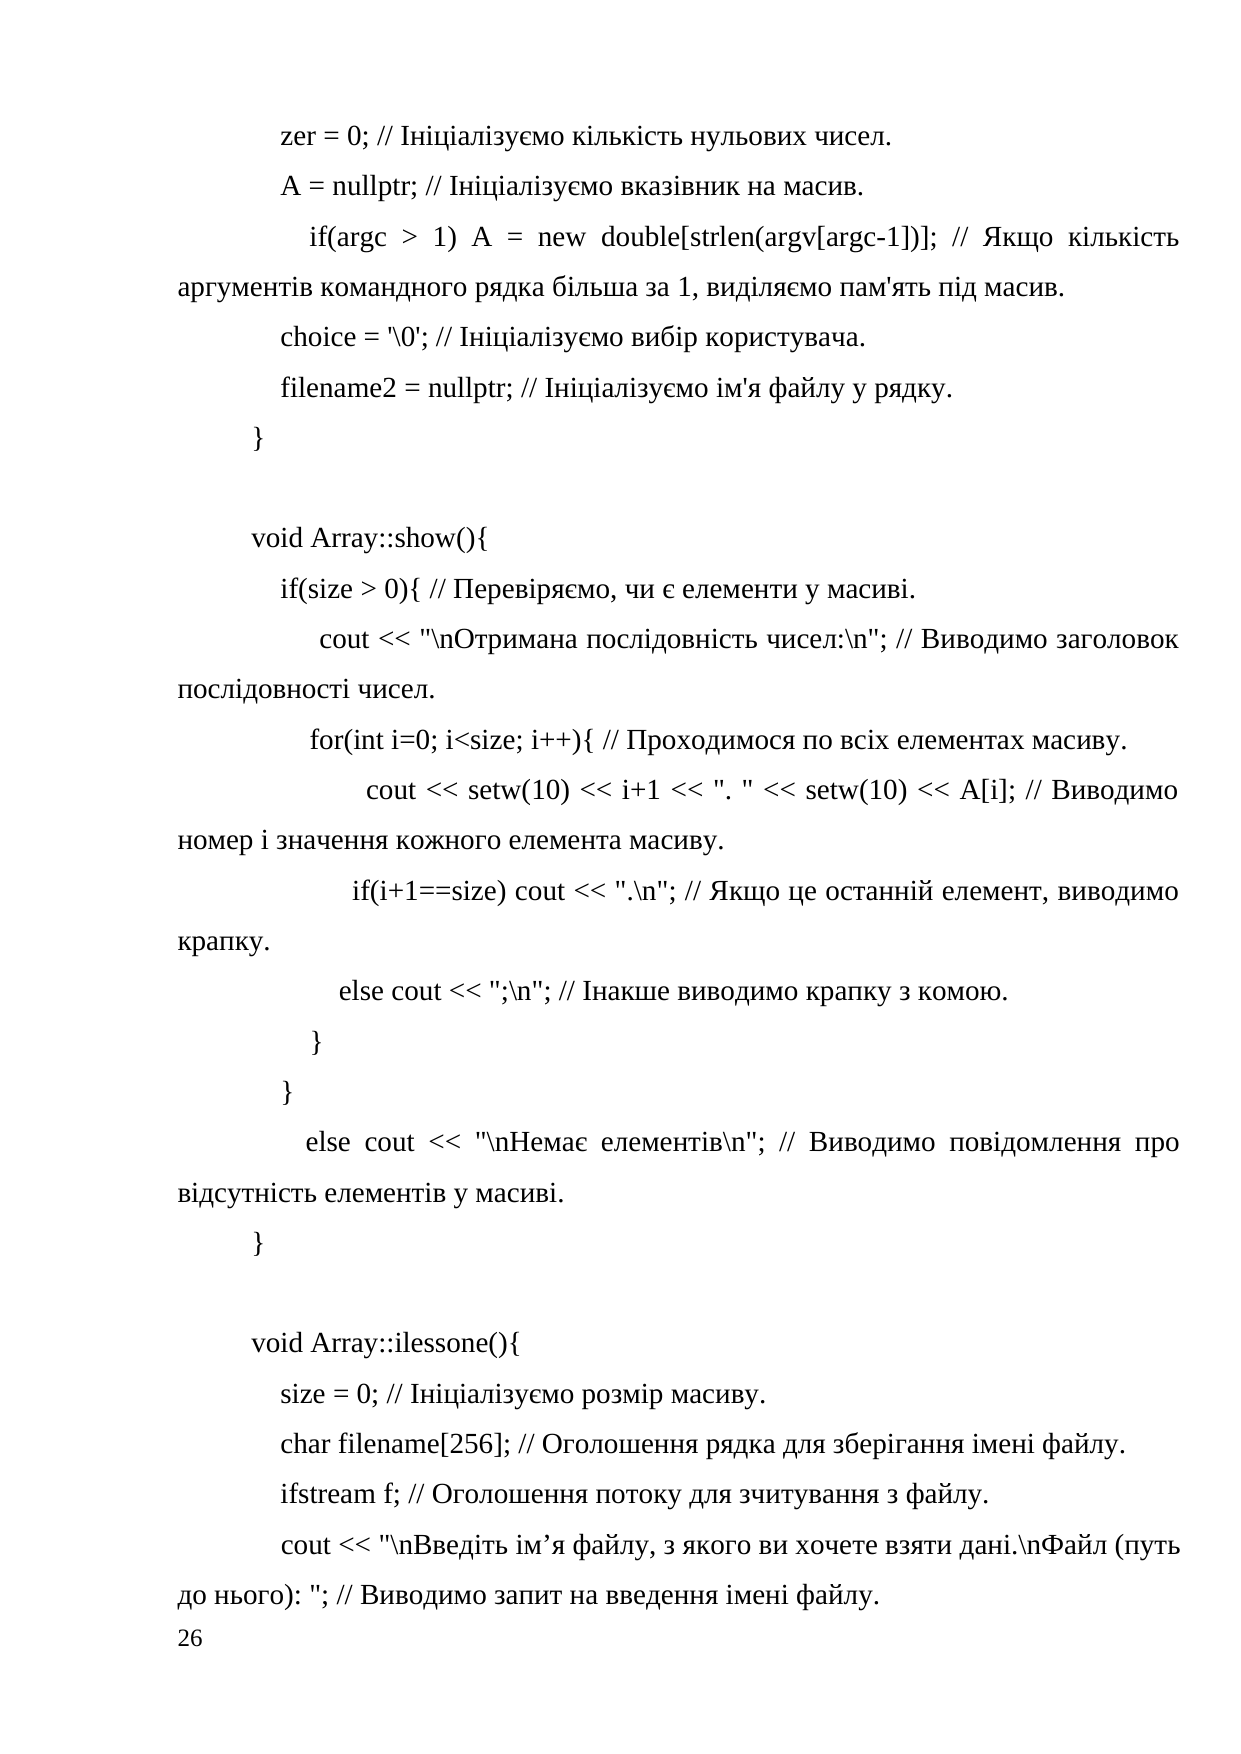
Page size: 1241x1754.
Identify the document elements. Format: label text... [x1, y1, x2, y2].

text choice = '\0'; // Ініціалізуємо вибір користувача. [177, 319, 1181, 353]
text char filename[256]; // Оголошення рядка для зберігання імені файлу. [177, 1426, 1181, 1460]
text else cout << ";\n"; // Інакше виводимо крапку з комою. [177, 973, 1181, 1007]
text filename2 = nullptr; // Ініціалізуємо ім'я файлу у рядку. [177, 370, 1181, 403]
text } [177, 1074, 1181, 1108]
text } [177, 420, 1181, 453]
text A = nullptr; // Ініціалізуємо вказівник на масив. [177, 168, 1181, 202]
text } [177, 1225, 1181, 1258]
text zer = 0; // Ініціалізуємо кількість нульових чисел. [177, 118, 1181, 152]
text } [177, 1024, 1181, 1057]
text void Array::show(){ [177, 521, 1181, 554]
text if(i+1==size) cout << ".\n"; // Якщо це останній елемент, виводимо крапку. [177, 873, 1181, 957]
text ifstream f; // Оголошення потоку для зчитування з файлу. [177, 1477, 1181, 1510]
text cout << "\nВведіть імʼя файлу, з якого ви хочете взяти дані.\nФайл (путь до нього): "; // Виводимо запит на введення імені файлу. [177, 1527, 1181, 1611]
text cout << setw(10) << i+1 << ". " << setw(10) << A[i]; // Виводимо номер і значення кожного елемента масиву. [177, 772, 1181, 856]
text else cout << "\nНемає елементів\n"; // Виводимо повідомлення про відсутність елементів у масиві. [177, 1124, 1181, 1208]
text cout << "\nОтримана послідовність чисел:\n"; // Виводимо заголовок послідовності чисел. [177, 621, 1181, 705]
text if(size > 0){ // Перевіряємо, чи є елементи у масиві. [177, 571, 1181, 604]
text if(argc > 1) A = new double[strlen(argv[argc-1])]; // Якщо кількість аргументів командного рядка більша за 1, виділяємо пам'ять під масив. [177, 219, 1181, 303]
text for(int i=0; i<size; i++){ // Проходимося по всіх елементах масиву. [177, 722, 1181, 755]
text void Array::ilessone(){ [177, 1326, 1181, 1359]
text size = 0; // Ініціалізуємо розмір масиву. [177, 1376, 1181, 1409]
